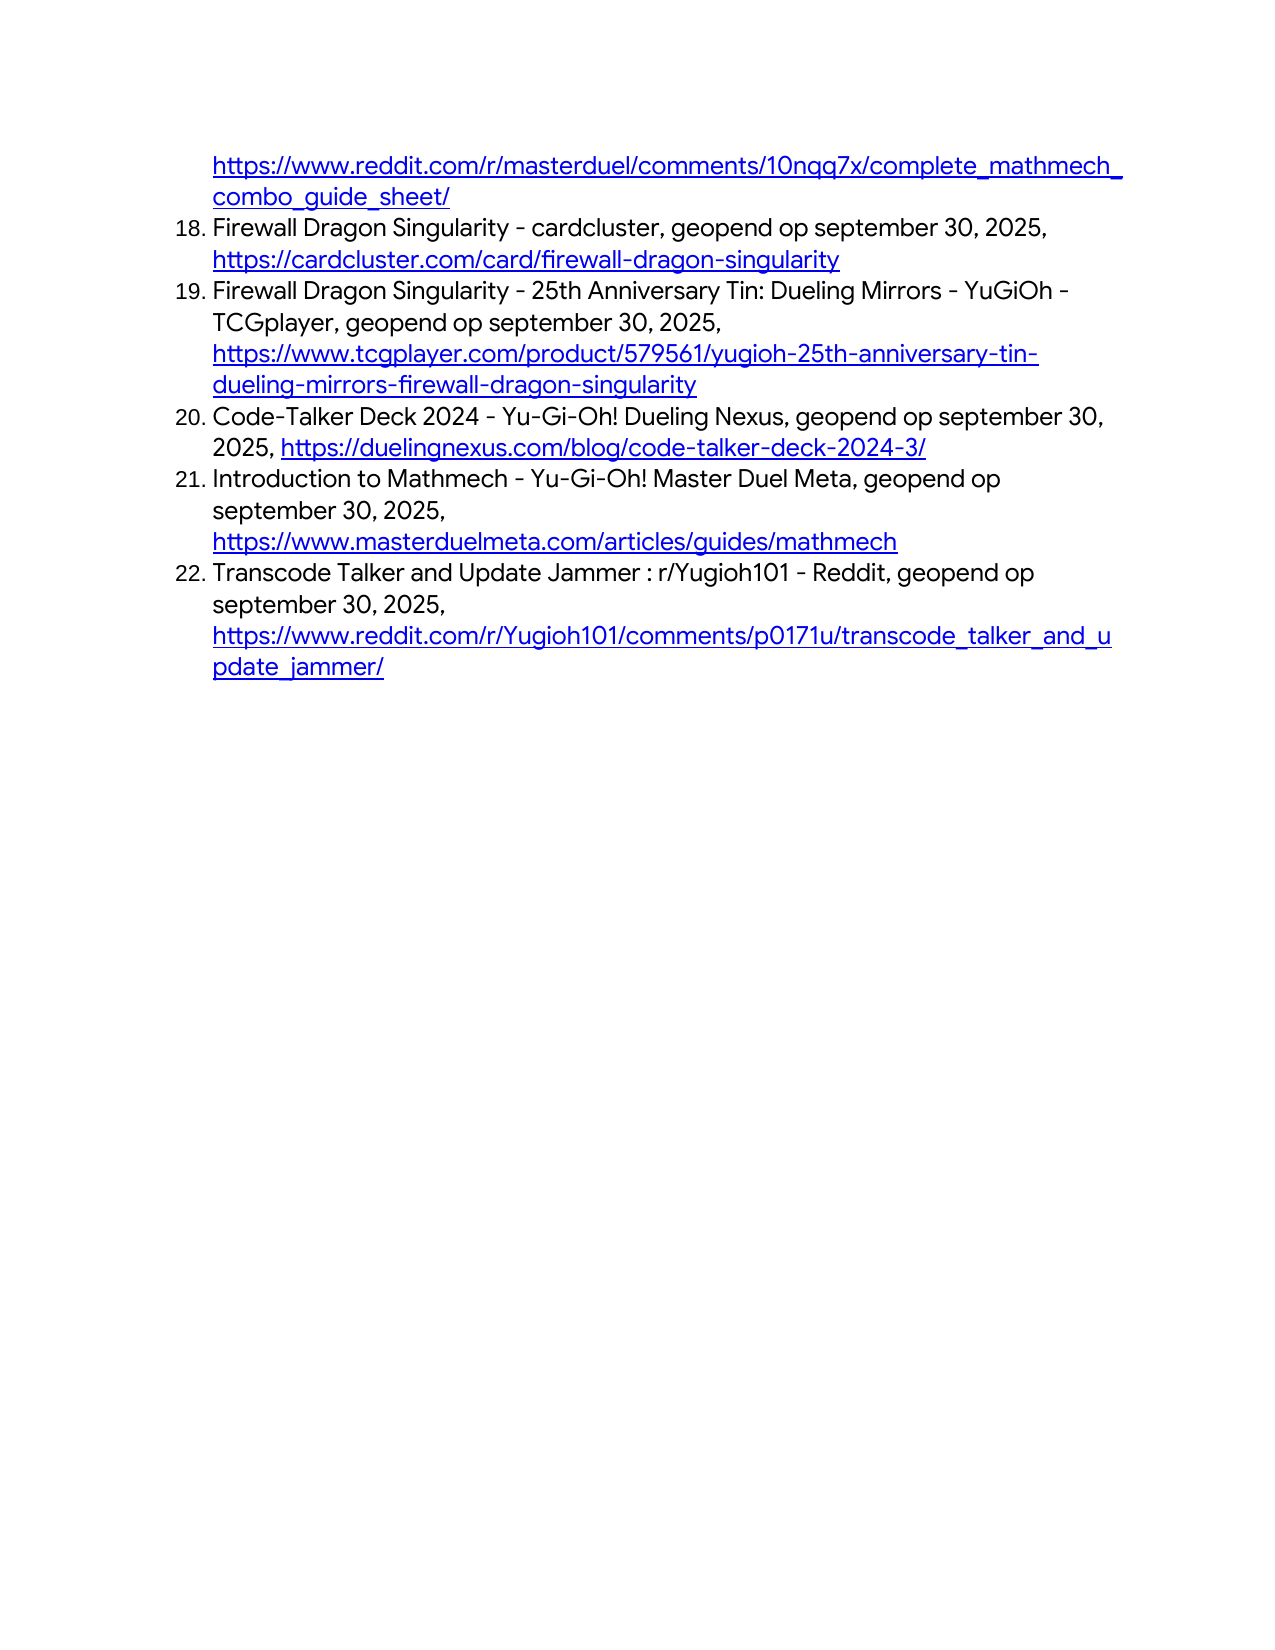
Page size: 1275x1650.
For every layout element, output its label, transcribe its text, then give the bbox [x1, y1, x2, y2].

list Code-Talker Deck 2024 - Yu-Gi-Oh! Dueling Nexus, geopend op september 30, 2025, https://duelingnexus.com/blog/code-talker-deck-2024-3/ [175, 401, 1125, 463]
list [175, 150, 1125, 213]
list Transcode Talker and Update Jammer : r/Yugioh101 - Reddit, geopend op september 30, 2025, https://www.reddit.com/r/Yugioh101/comments/p0171u/transcode_talker_and_update_jammer/ [175, 558, 1125, 683]
list Firewall Dragon Singularity - 25th Anniversary Tin: Dueling Mirrors - YuGiOh - TCGplayer, geopend op september 30, 2025, https://www.tcgplayer.com/product/579561/yugioh-25th-anniversary-tin-dueling-mirrors-firewall-dragon-singularity [175, 275, 1125, 401]
list Firewall Dragon Singularity - cardcluster, geopend op september 30, 2025, https://cardcluster.com/card/firewall-dragon-singularity [175, 213, 1125, 275]
list Introduction to Mathmech - Yu-Gi-Oh! Master Duel Meta, geopend op september 30, 2025, https://www.masterduelmeta.com/articles/guides/mathmech [175, 463, 1125, 558]
